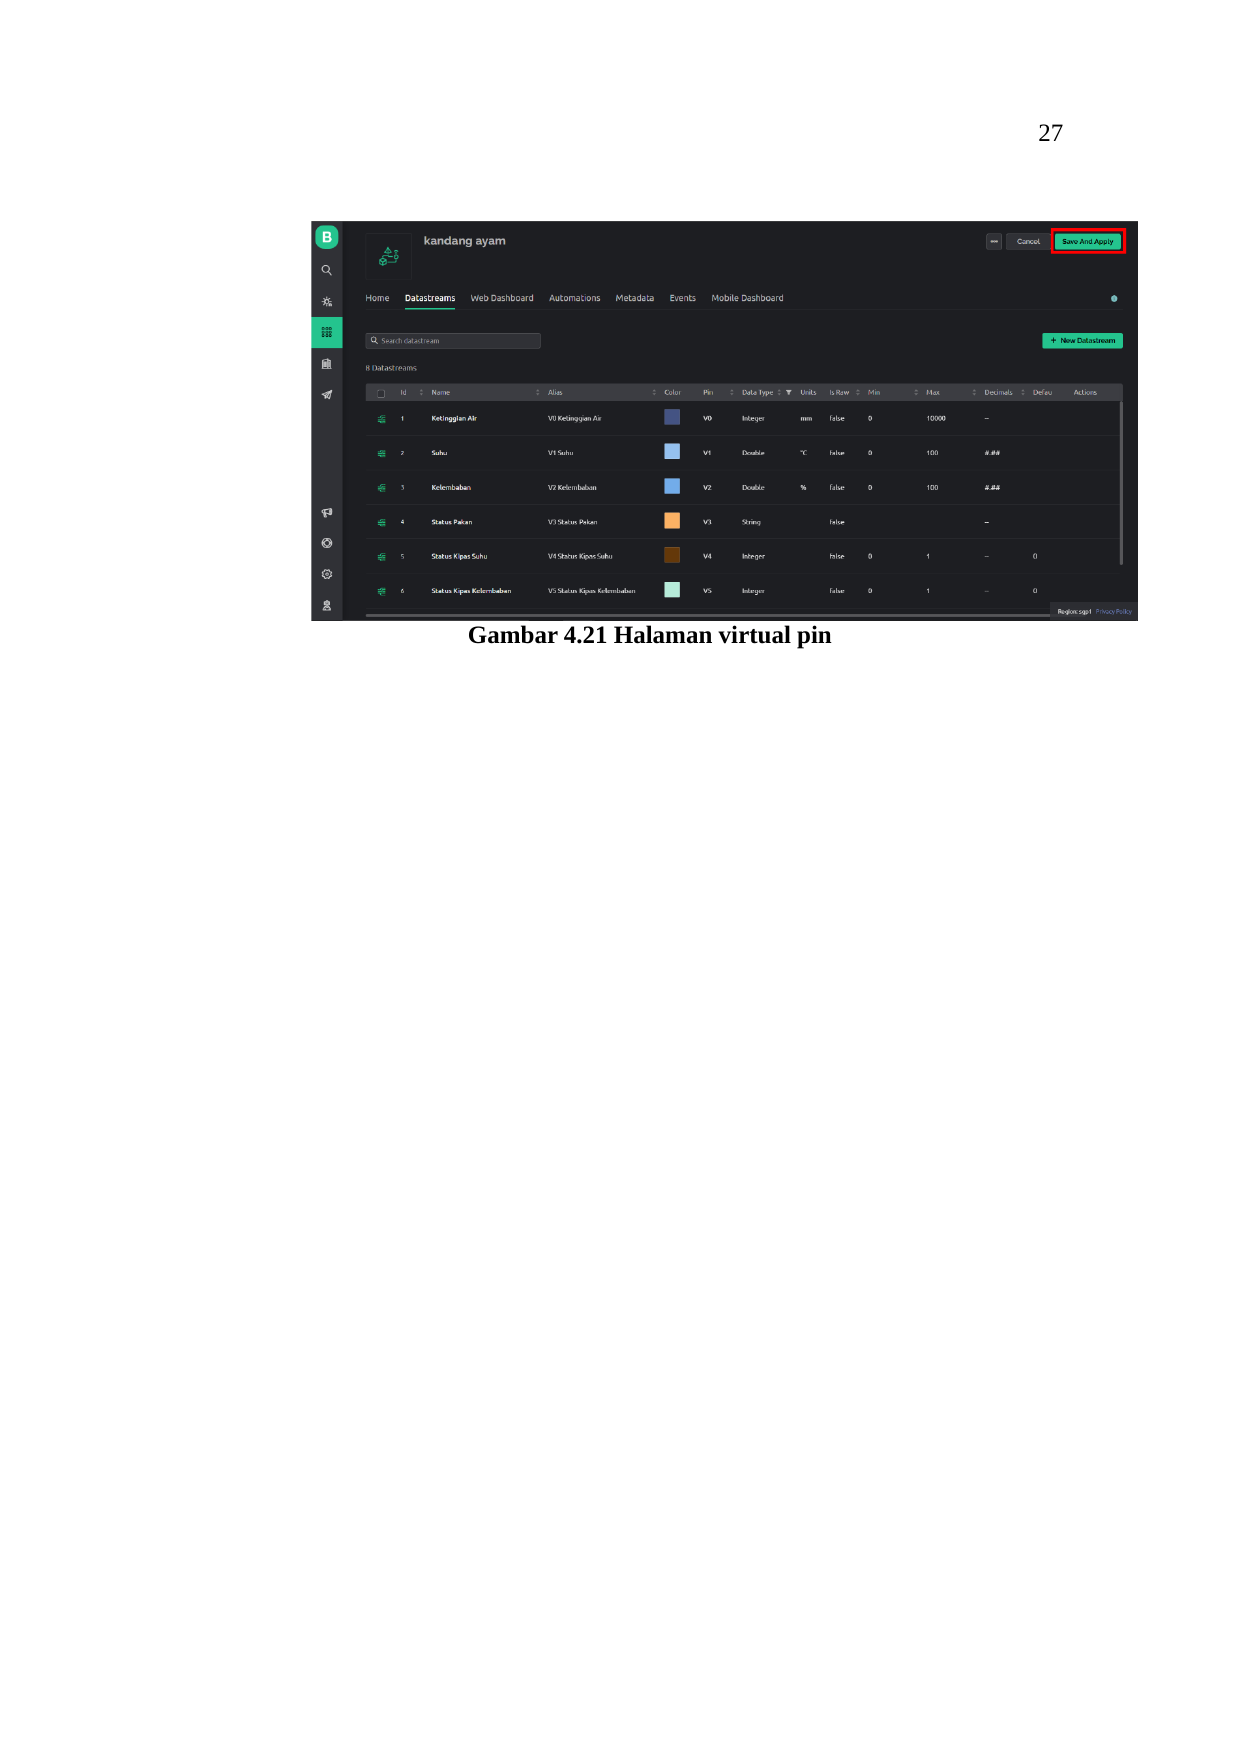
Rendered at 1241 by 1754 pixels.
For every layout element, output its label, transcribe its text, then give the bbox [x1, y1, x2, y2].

picture [311, 221, 1138, 621]
